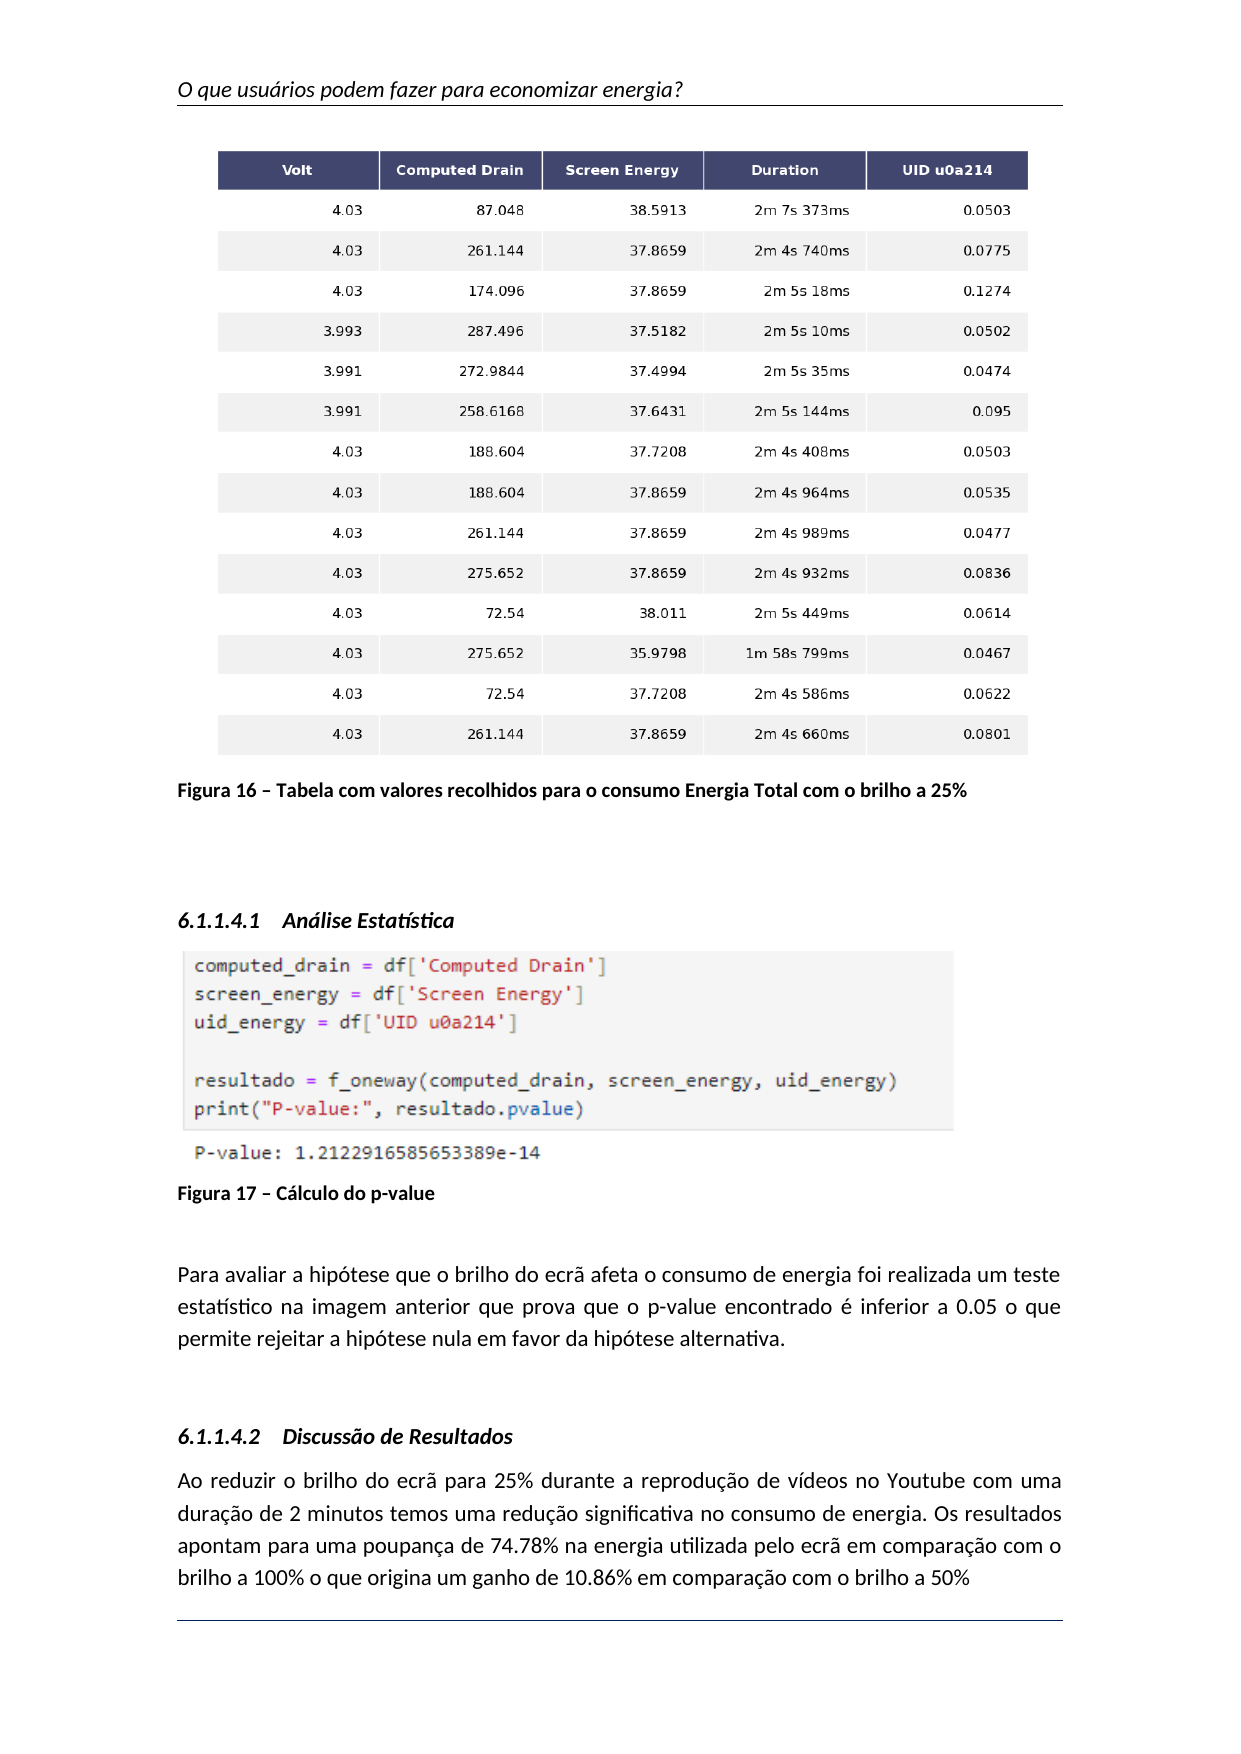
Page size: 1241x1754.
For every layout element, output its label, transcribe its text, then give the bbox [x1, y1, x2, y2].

subtitle Análise Estatística [177, 906, 1063, 934]
subtitle Discussão de Resultados [177, 1422, 1063, 1450]
text Ao reduzir o brilho do ecrã para 25% durante a reprodução de vídeos no Youtube com uma duração de 2 minutos temos uma redução significativa no consumo de energia. Os resultados apontam para uma poupança de 74.78% na energia utilizada pelo ecrã em comparação com o brilho a 100% o que origina um ganho de 10.86% em comparação com o brilho a 50% [177, 1467, 1063, 1591]
text Figura 16 – Tabela com valores recolhidos para o consumo Energia Total com o brilho a 25% [177, 777, 1063, 803]
text Para avaliar a hipótese que o brilho do ecrã afeta o consumo de energia foi realizada um teste estatístico na imagem anterior que prova que o p-value encontrado é inferior a 0.05 o que permite rejeitar a hipótese nula em favor da hipótese alternativa. [177, 1260, 1063, 1352]
text Figura 17 – Cálculo do p-value [177, 1180, 1063, 1206]
picture [177, 147, 1064, 761]
picture [177, 951, 954, 1164]
